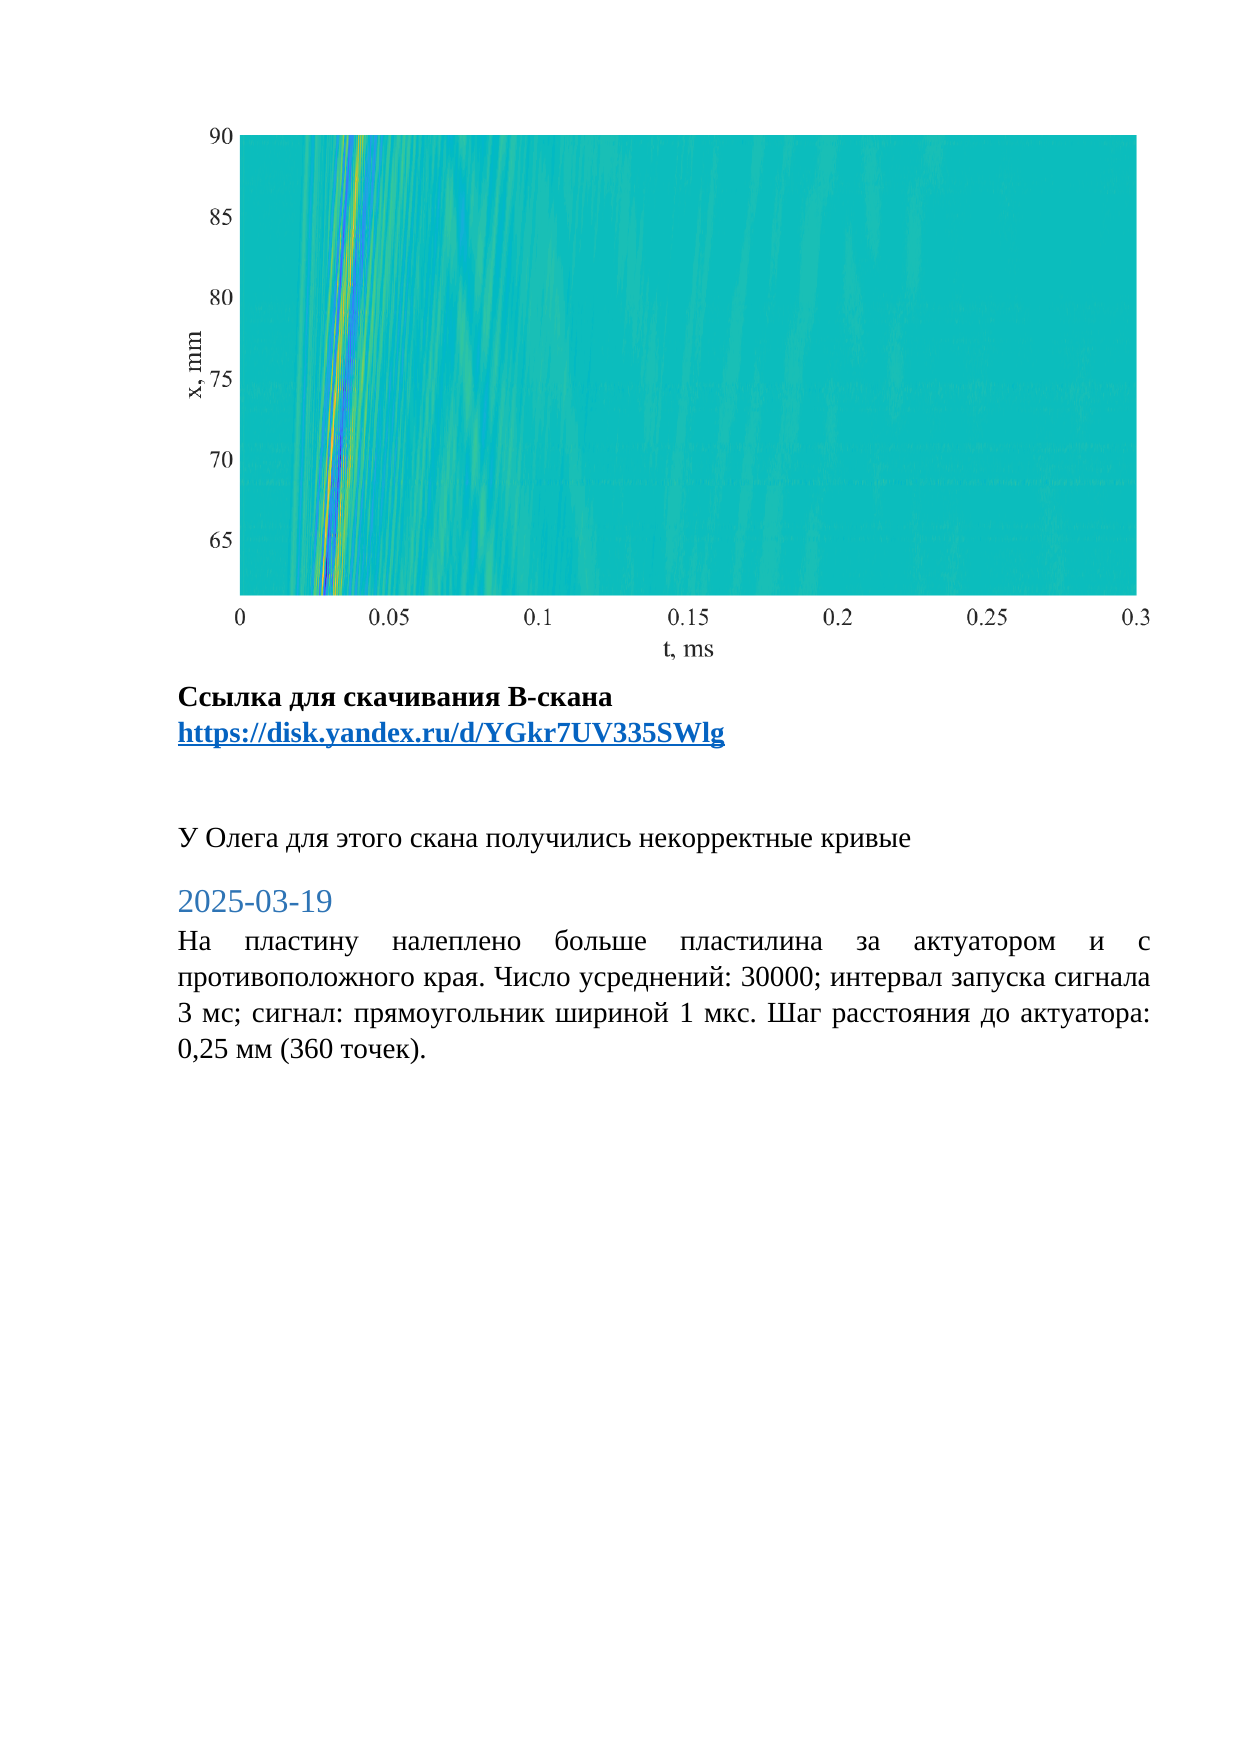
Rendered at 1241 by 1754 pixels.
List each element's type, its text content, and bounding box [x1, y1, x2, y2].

text У Олега для этого скана получились некорректные кривые [177, 821, 1152, 854]
picture [177, 118, 1152, 660]
text Ссылка для скачивания В-скана https://disk.yandex.ru/d/YGkr7UV335SWlg [177, 679, 1152, 748]
text На пластину налеплено больше пластилина за актуатором и с противоположного края. Число усреднений: 30000; интервал запуска сигнала 3 мс; сигнал: прямоугольник шириной 1 мкс. Шаг расстояния до актуатора: 0,25 мм (360 точек). [177, 923, 1152, 1065]
subtitle 2025-03-19 [177, 882, 1152, 920]
